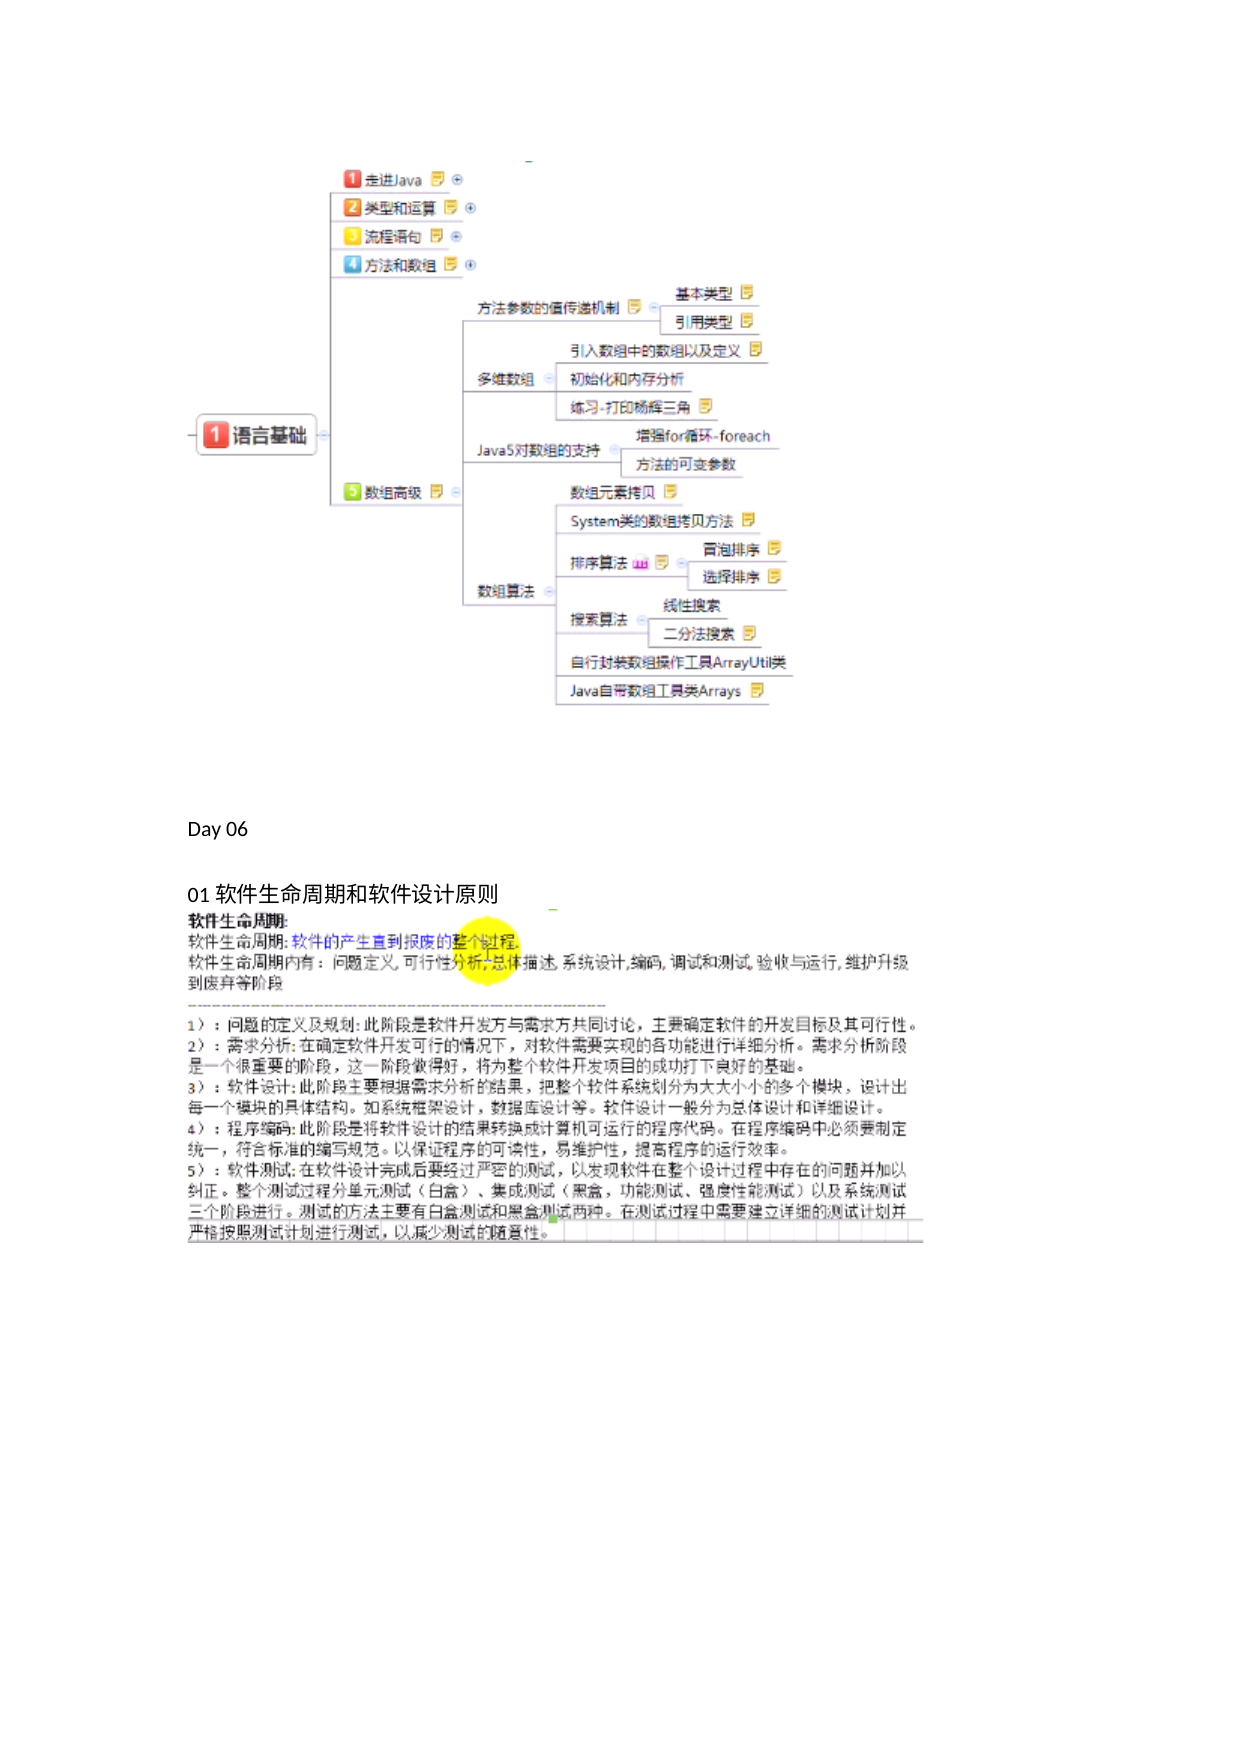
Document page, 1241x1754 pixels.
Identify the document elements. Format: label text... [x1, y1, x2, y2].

picture [187, 161, 859, 707]
picture [187, 909, 924, 1243]
text 01 软件生命周期和软件设计原则 [187, 877, 1053, 909]
text Day 06 [187, 812, 1053, 844]
